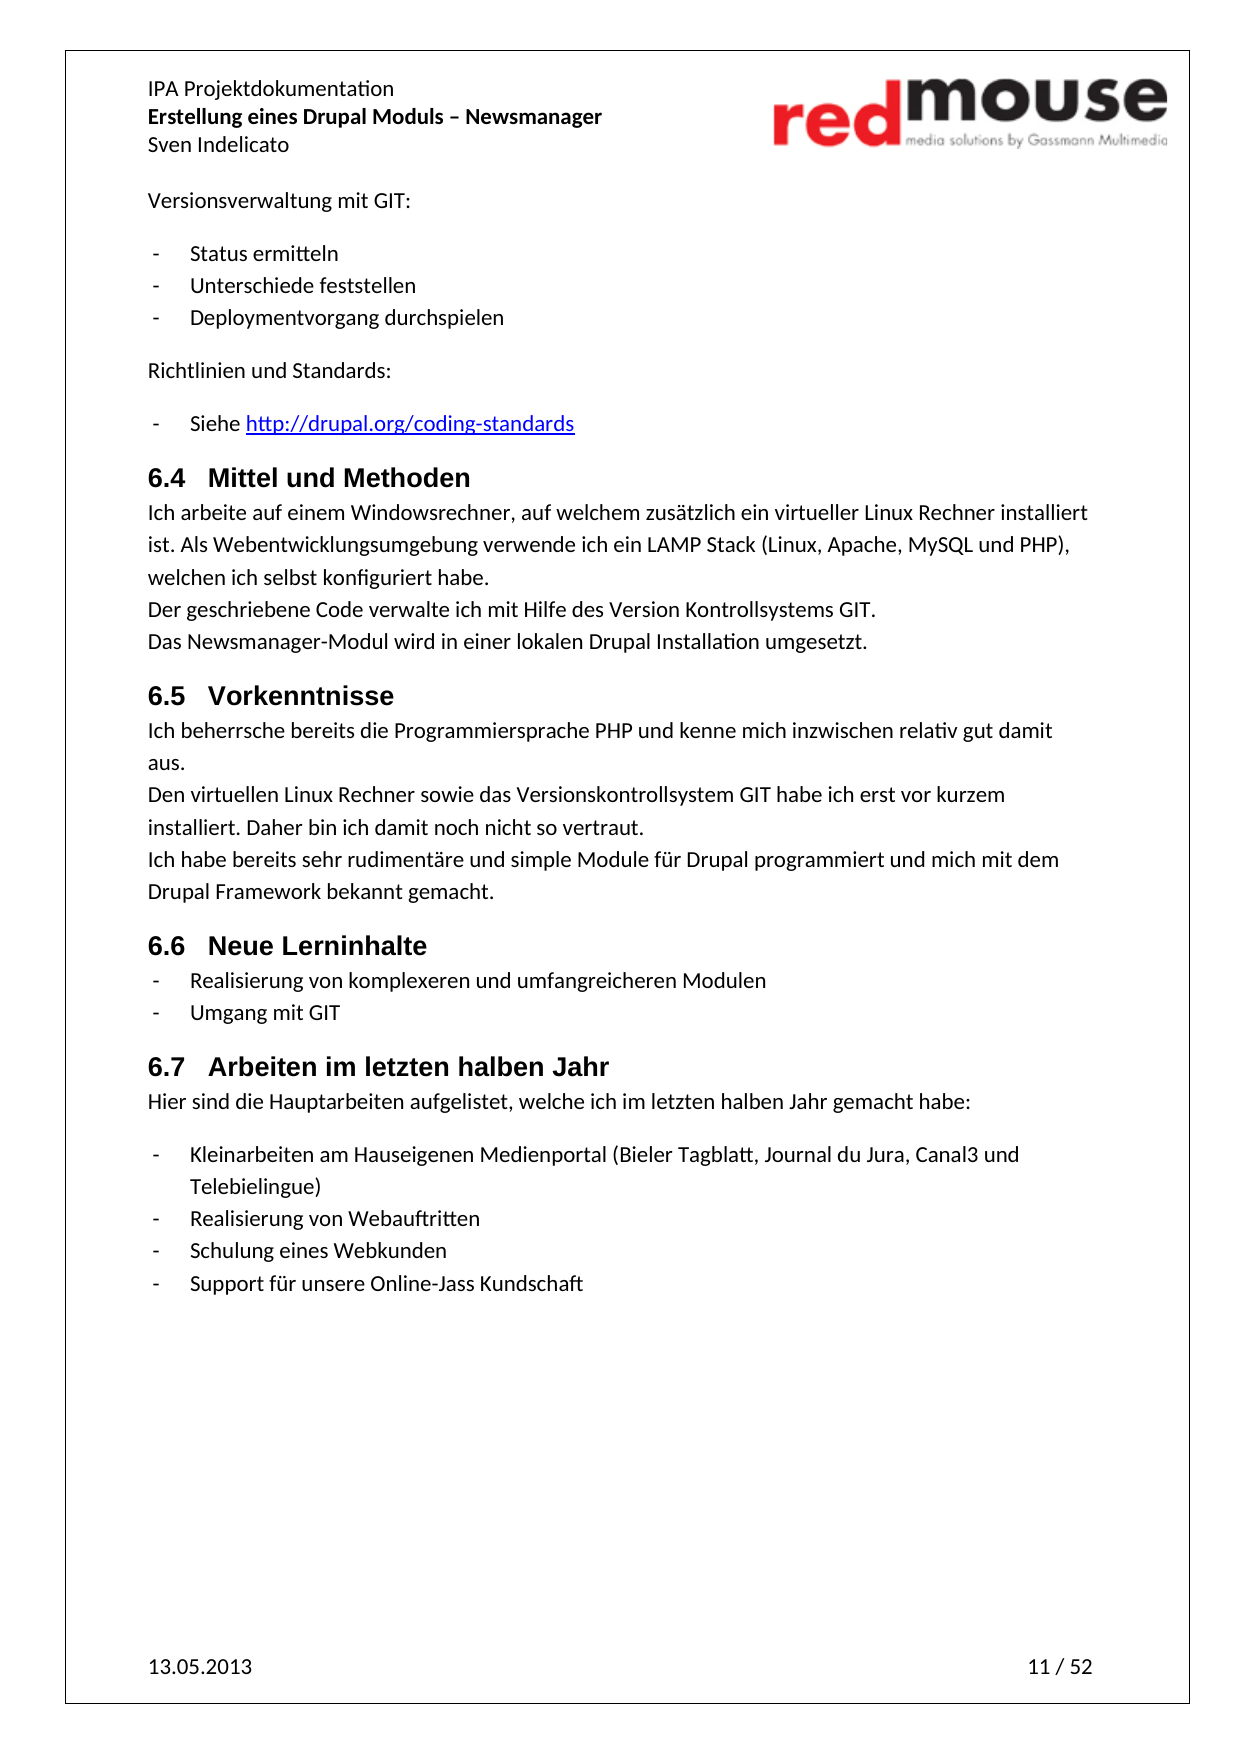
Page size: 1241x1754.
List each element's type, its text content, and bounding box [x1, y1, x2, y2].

list Umgang mit GIT [152, 998, 1093, 1026]
list Siehe http://drupal.org/coding-standards [152, 409, 1093, 437]
picture [773, 78, 1168, 149]
list Schulung eines Webkunden [152, 1237, 1093, 1265]
text Hier sind die Hauptarbeiten aufgelistet, welche ich im letzten halben Jahr gemacht habe: [148, 1087, 1093, 1115]
subtitle Mittel und Methoden [148, 462, 1093, 494]
list Kleinarbeiten am Hauseigenen Medienportal (Bieler Tagblatt, Journal du Jura, Canal3 und Telebielingue) [152, 1140, 1093, 1200]
text Ich beherrsche bereits die Programmiersprache PHP und kenne mich inzwischen relativ gut damit aus. Den virtuellen Linux Rechner sowie das Versionskontrollsystem GIT habe ich erst vor kurzem installiert. Daher bin ich damit noch nicht so vertraut. Ich habe bereits sehr rudimentäre und simple Module für Drupal programmiert und mich mit dem Drupal Framework bekannt gemacht. [148, 716, 1093, 905]
list Support für unsere Online-Jass Kundschaft [152, 1269, 1093, 1297]
subtitle Vorkenntnisse [148, 680, 1093, 711]
list Deploymentvorgang durchspielen [152, 303, 1093, 331]
list Status ermitteln [152, 239, 1093, 267]
text Ich arbeite auf einem Windowsrechner, auf welchem zusätzlich ein virtueller Linux Rechner installiert ist. Als Webentwicklungsumgebung verwende ich ein LAMP Stack (Linux, Apache, MySQL und PHP), welchen ich selbst konfiguriert habe. Der geschriebene Code verwalte ich mit Hilfe des Version Kontrollsystems GIT. Das Newsmanager-Modul wird in einer lokalen Drupal Installation umgesetzt. [148, 498, 1093, 655]
subtitle Arbeiten im letzten halben Jahr [148, 1051, 1093, 1082]
list Realisierung von Webauftritten [152, 1204, 1093, 1232]
text Versionsverwaltung mit GIT: [148, 186, 1093, 214]
text Richtlinien und Standards: [148, 356, 1093, 384]
subtitle Neue Lerninhalte [148, 930, 1093, 961]
list Realisierung von komplexeren und umfangreicheren Modulen [152, 966, 1093, 994]
list Unterschiede feststellen [152, 271, 1093, 299]
